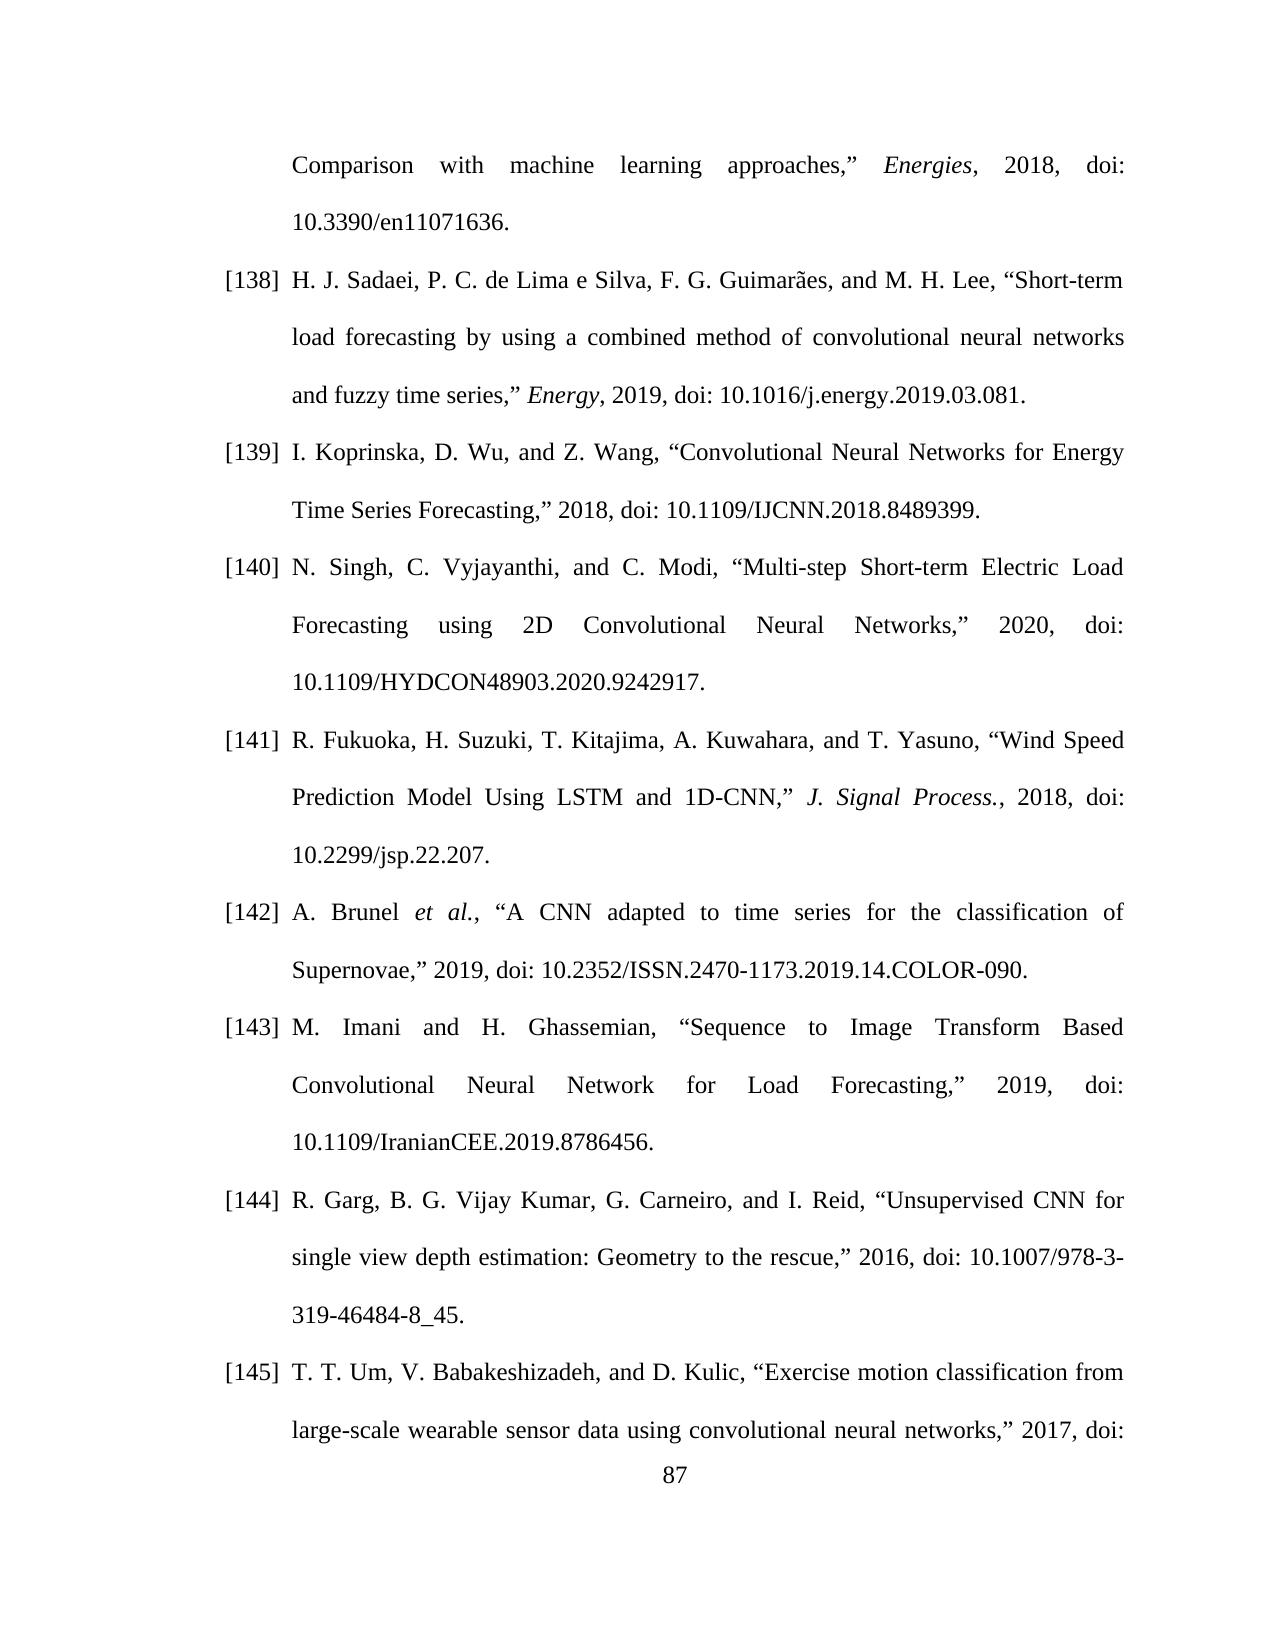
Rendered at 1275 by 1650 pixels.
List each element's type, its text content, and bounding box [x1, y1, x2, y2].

text [144] R. Garg, B. G. Vijay Kumar, G. Carneiro, and I. Reid, “Unsupervised CNN for single view depth estimation: Geometry to the rescue,” 2016, doi: 10.1007/978-3-319-46484-8_45. [225, 1185, 1125, 1329]
text [140] N. Singh, C. Vyjayanthi, and C. Modi, “Multi-step Short-term Electric Load Forecasting using 2D Convolutional Neural Networks,” 2020, doi: 10.1109/HYDCON48903.2020.9242917. [225, 552, 1125, 696]
text [142] A. Brunel et al., “A CNN adapted to time series for the classification of Supernovae,” 2019, doi: 10.2352/ISSN.2470-1173.2019.14.COLOR-090. [225, 897, 1125, 984]
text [225, 150, 1125, 236]
text [138] H. J. Sadaei, P. C. de Lima e Silva, F. G. Guimarães, and M. H. Lee, “Short-term load forecasting by using a combined method of convolutional neural networks and fuzzy time series,” Energy, 2019, doi: 10.1016/j.energy.2019.03.081. [225, 265, 1125, 409]
text [141] R. Fukuoka, H. Suzuki, T. Kitajima, A. Kuwahara, and T. Yasuno, “Wind Speed Prediction Model Using LSTM and 1D-CNN,” J. Signal Process., 2018, doi: 10.2299/jsp.22.207. [225, 725, 1125, 869]
text [143] M. Imani and H. Ghassemian, “Sequence to Image Transform Based Convolutional Neural Network for Load Forecasting,” 2019, doi: 10.1109/IranianCEE.2019.8786456. [225, 1012, 1125, 1156]
text [139] I. Koprinska, D. Wu, and Z. Wang, “Convolutional Neural Networks for Energy Time Series Forecasting,” 2018, doi: 10.1109/IJCNN.2018.8489399. [225, 437, 1125, 524]
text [225, 1357, 1125, 1444]
